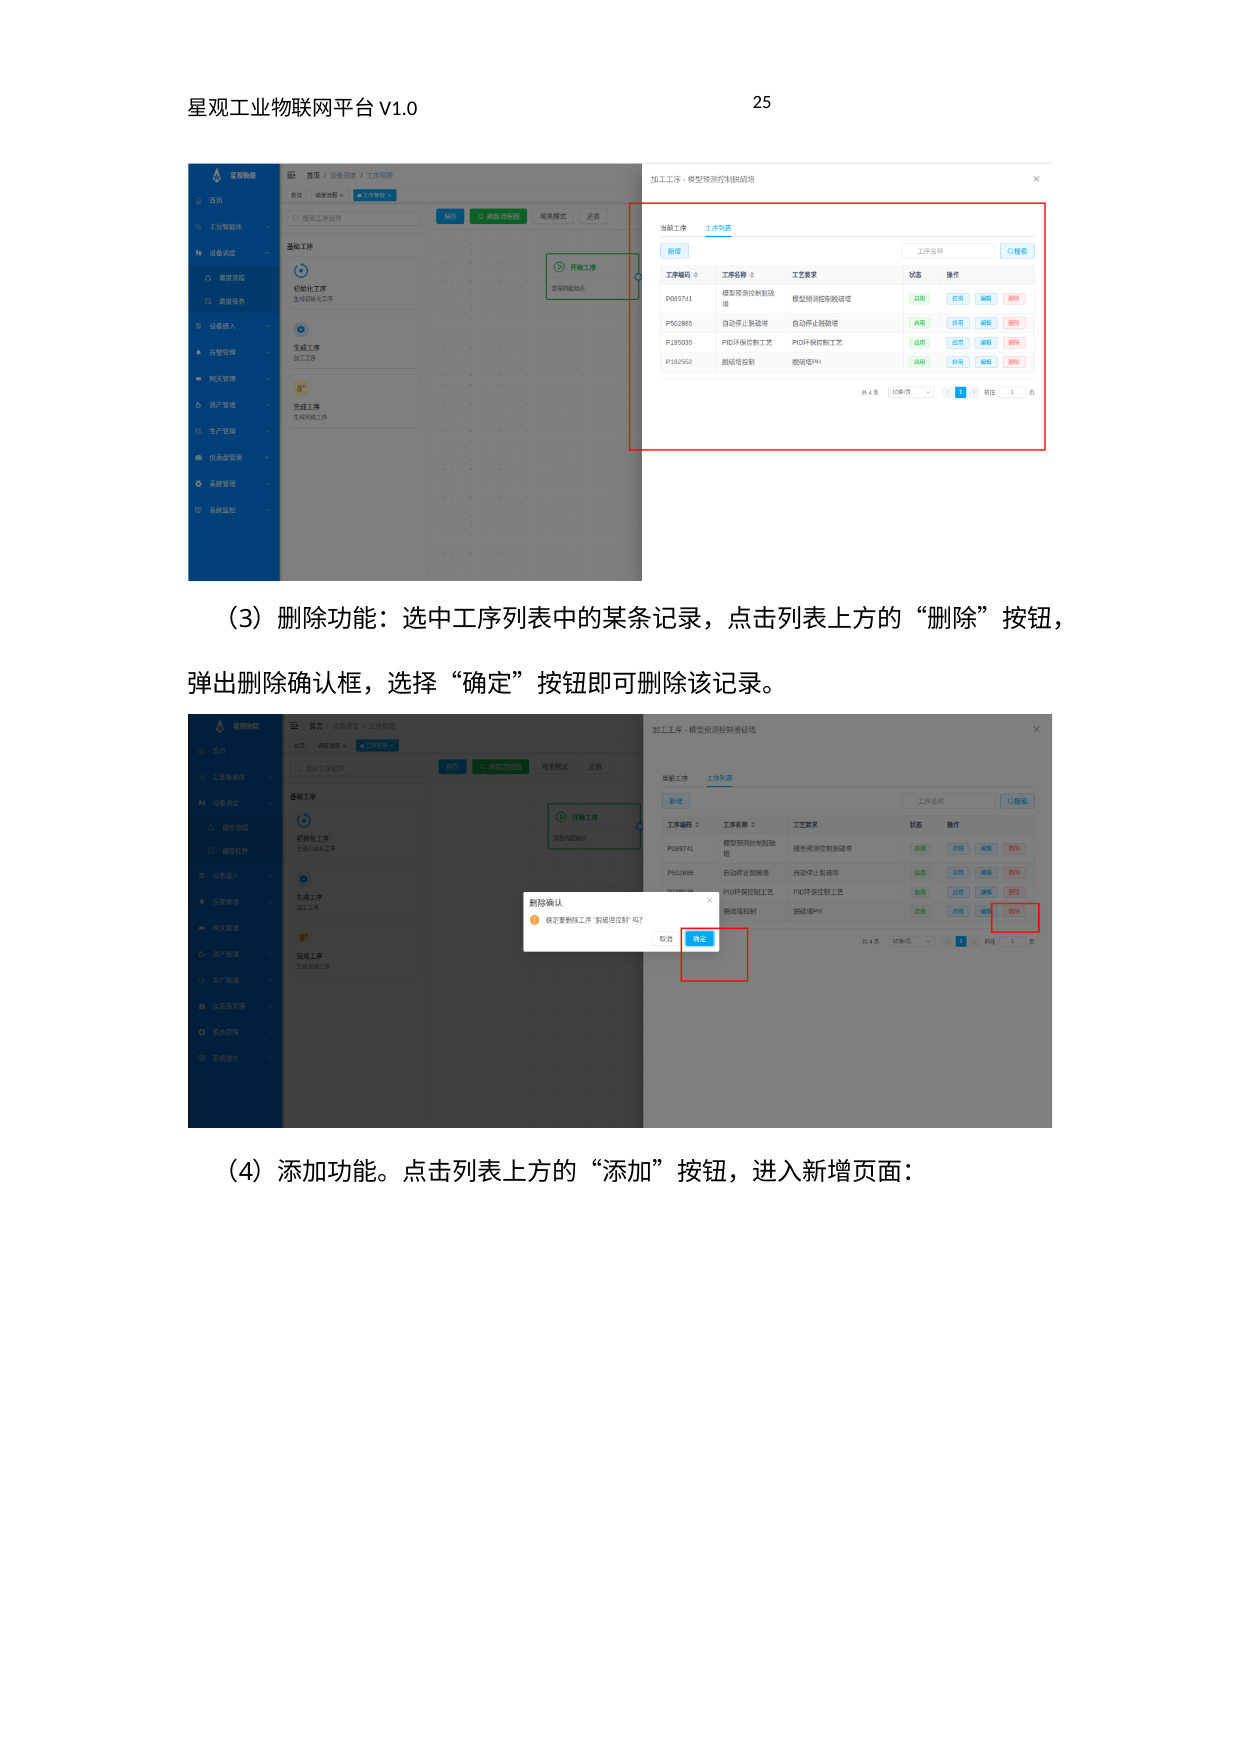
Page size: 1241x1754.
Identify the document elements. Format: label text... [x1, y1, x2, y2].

picture [188, 162, 1053, 581]
picture [188, 714, 1053, 1128]
text （3）删除功能：选中工序列表中的某条记录，点击列表上方的“删除”按钮，弹出删除确认框，选择“确定”按钮即可删除该记录。 [187, 584, 1053, 714]
text （4）添加功能。点击列表上方的“添加”按钮，进入新增页面： [187, 1137, 1053, 1202]
